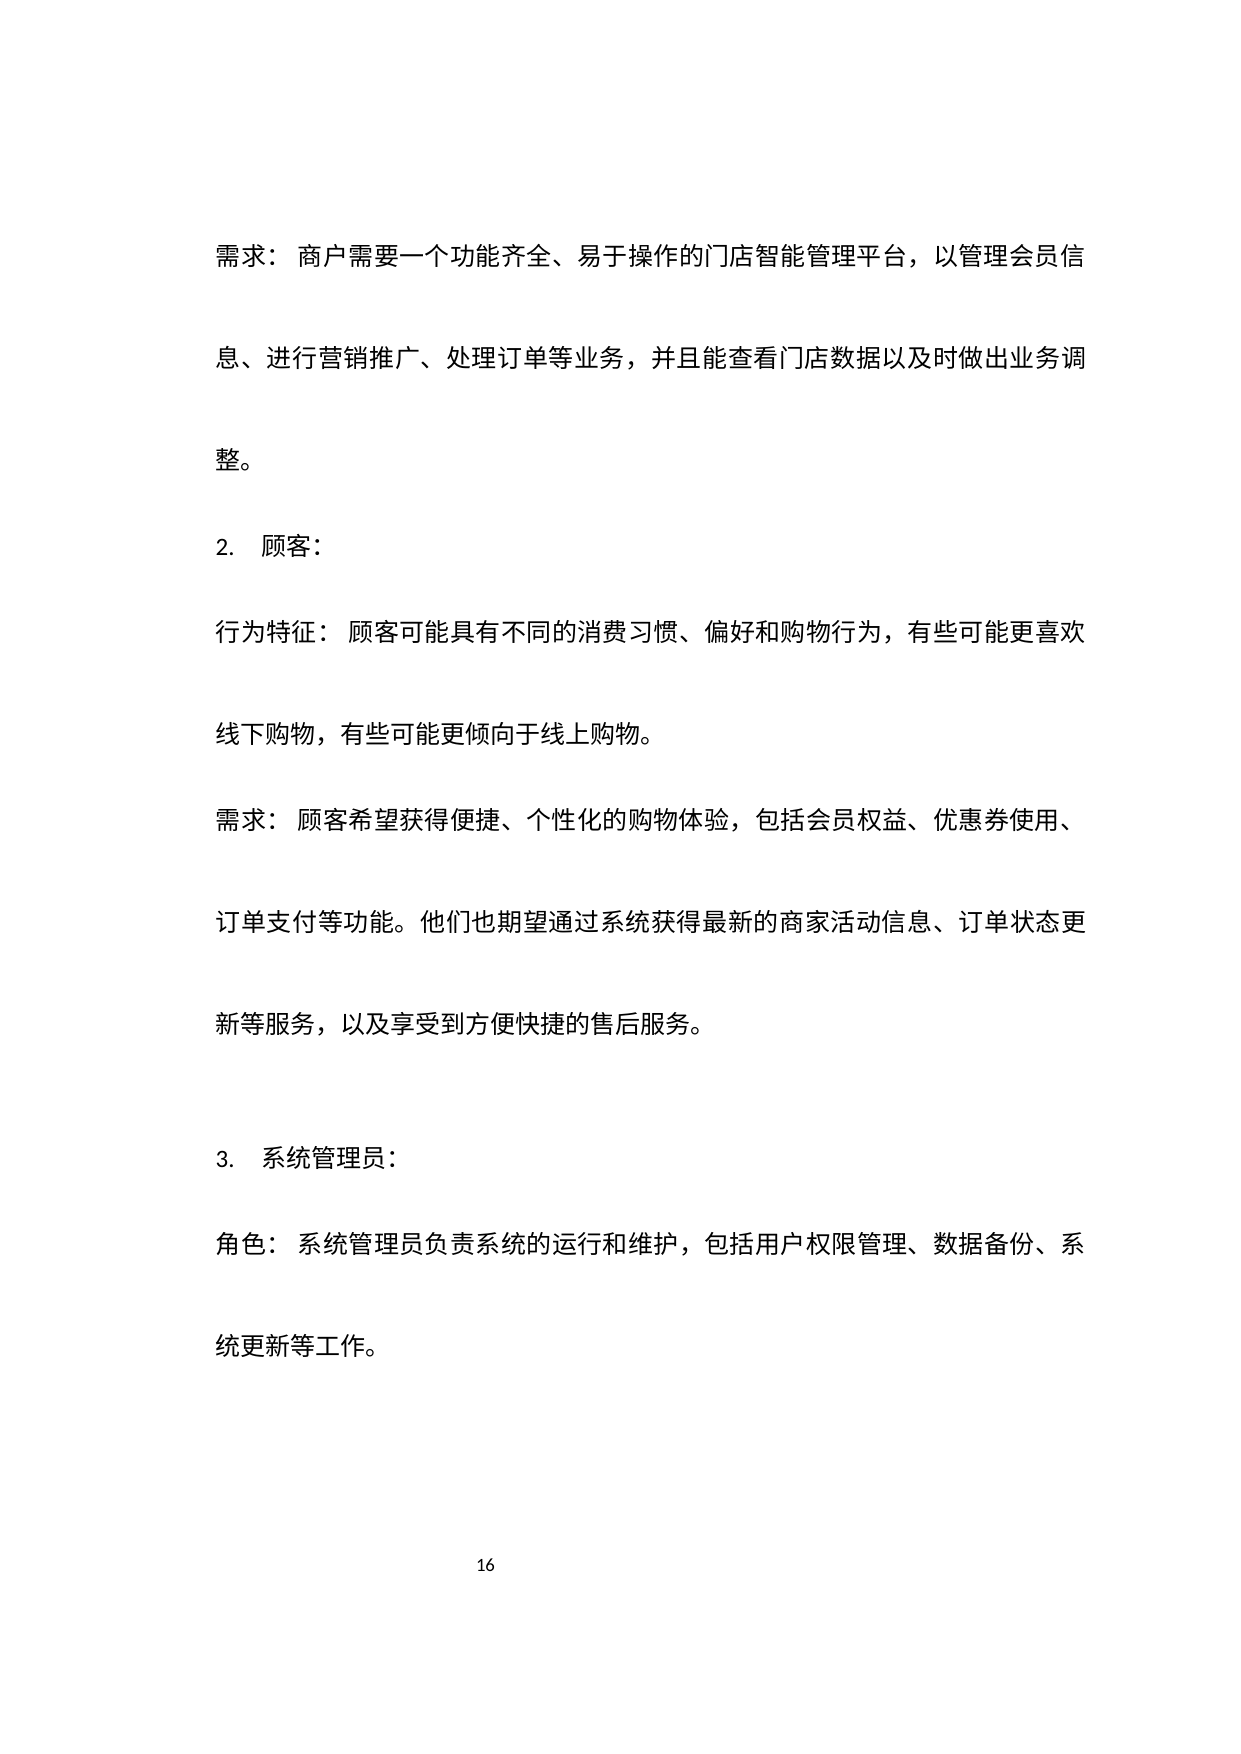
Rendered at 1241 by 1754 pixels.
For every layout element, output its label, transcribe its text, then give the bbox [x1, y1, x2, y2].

list 系统管理员： [215, 1123, 1087, 1191]
text 需求： 商户需要一个功能齐全、易于操作的门店智能管理平台，以管理会员信息、进行营销推广、处理订单等业务，并且能查看门店数据以及时做出业务调整。 [215, 221, 1087, 492]
text 角色： 系统管理员负责系统的运行和维护，包括用户权限管理、数据备份、系统更新等工作。 [215, 1209, 1087, 1378]
list 顾客： [215, 511, 1087, 578]
text 需求： 顾客希望获得便捷、个性化的购物体验，包括会员权益、优惠券使用、订单支付等功能。他们也期望通过系统获得最新的商家活动信息、订单状态更新等服务，以及享受到方便快捷的售后服务。 [215, 784, 1087, 1056]
text 行为特征： 顾客可能具有不同的消费习惯、偏好和购物行为，有些可能更喜欢线下购物，有些可能更倾向于线上购物。 [215, 597, 1087, 766]
